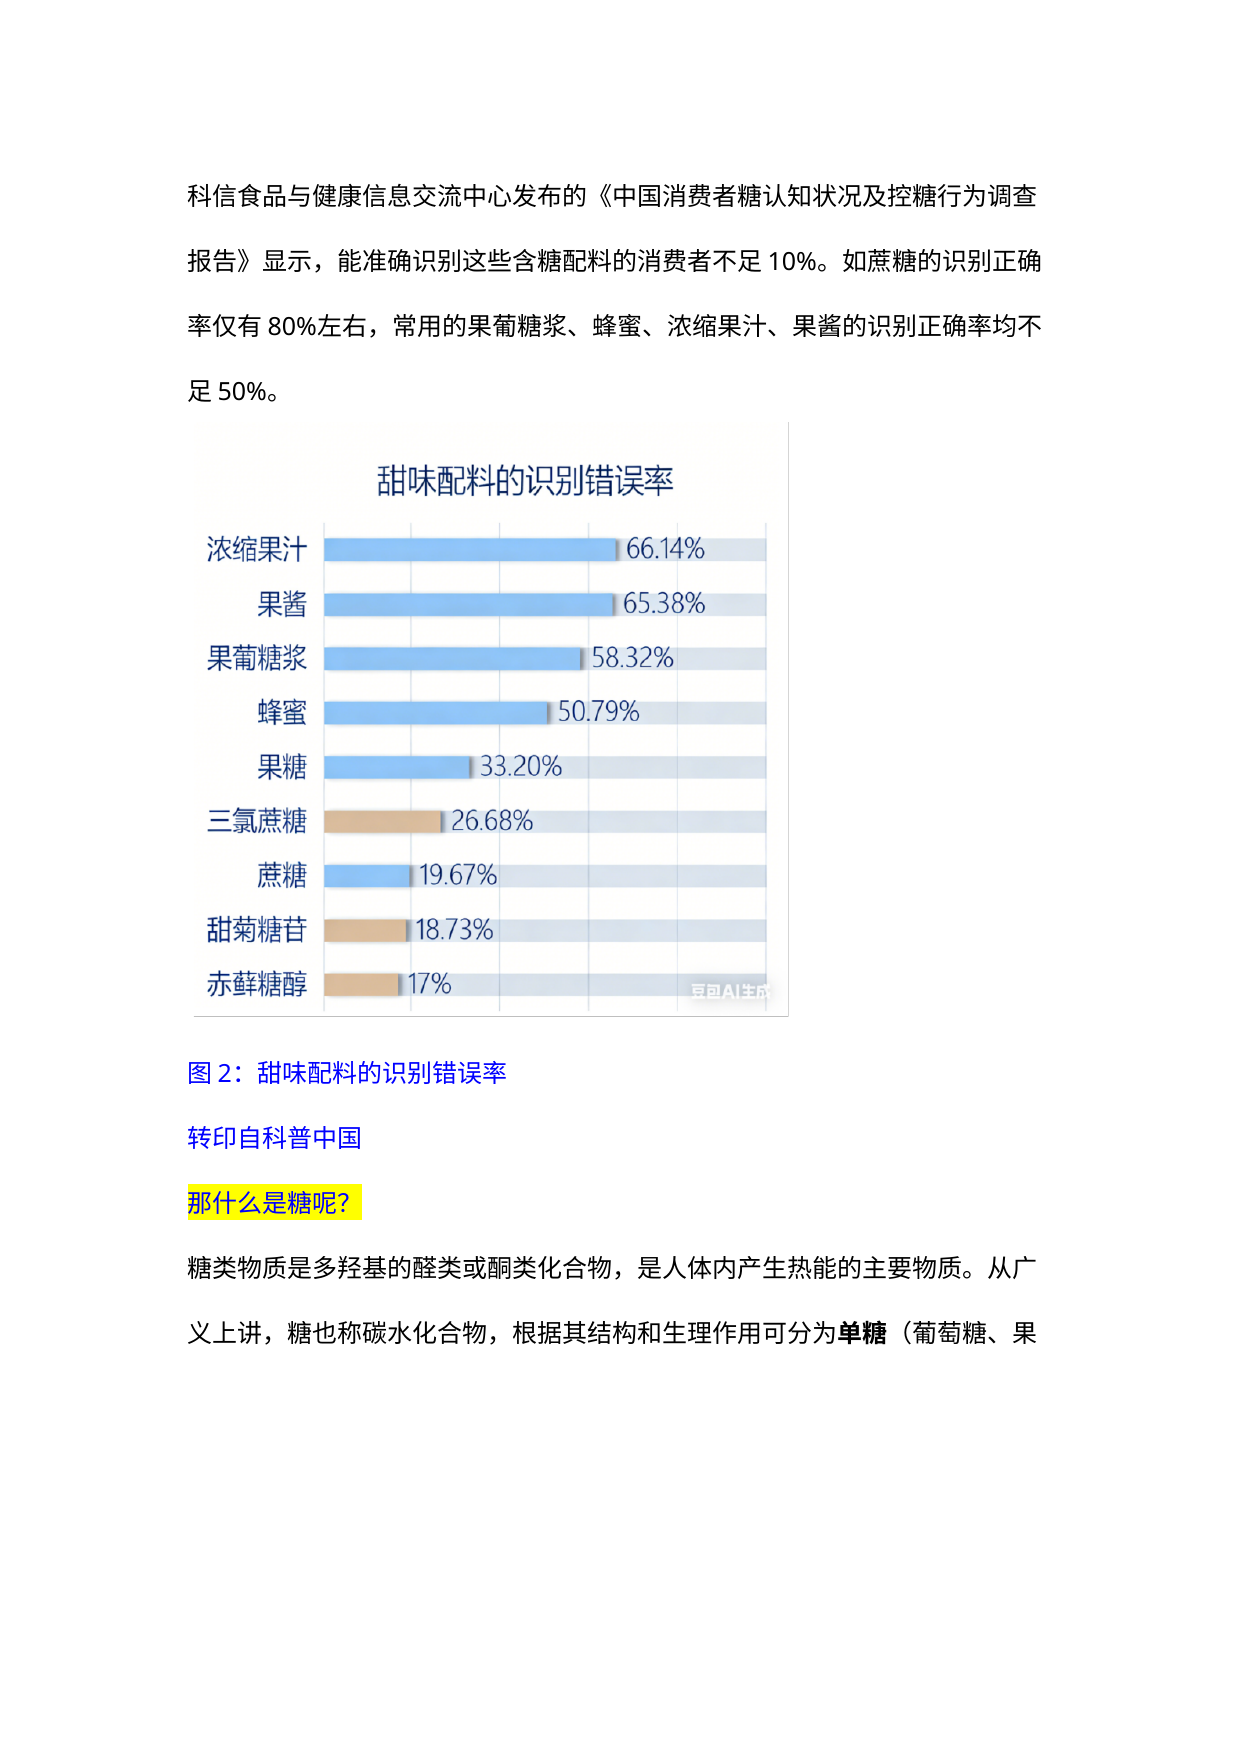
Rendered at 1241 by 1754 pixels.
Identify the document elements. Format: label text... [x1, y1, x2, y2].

text 那什么是糖呢？ [187, 1169, 1053, 1234]
text 科信食品与健康信息交流中心发布的《中国消费者糖认知状况及控糖行为调查报告》显示，能准确识别这些含糖配料的消费者不足10%。如蔗糖的识别正确率仅有80%左右，常用的果葡糖浆、蜂蜜、浓缩果汁、果酱的识别正确率均不足50%。 [187, 162, 1053, 422]
picture [193, 422, 789, 1017]
text 图2：甜味配料的识别错误率 [187, 1039, 1053, 1104]
text 转印自科普中国 [187, 1104, 1053, 1169]
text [187, 1234, 1053, 1364]
